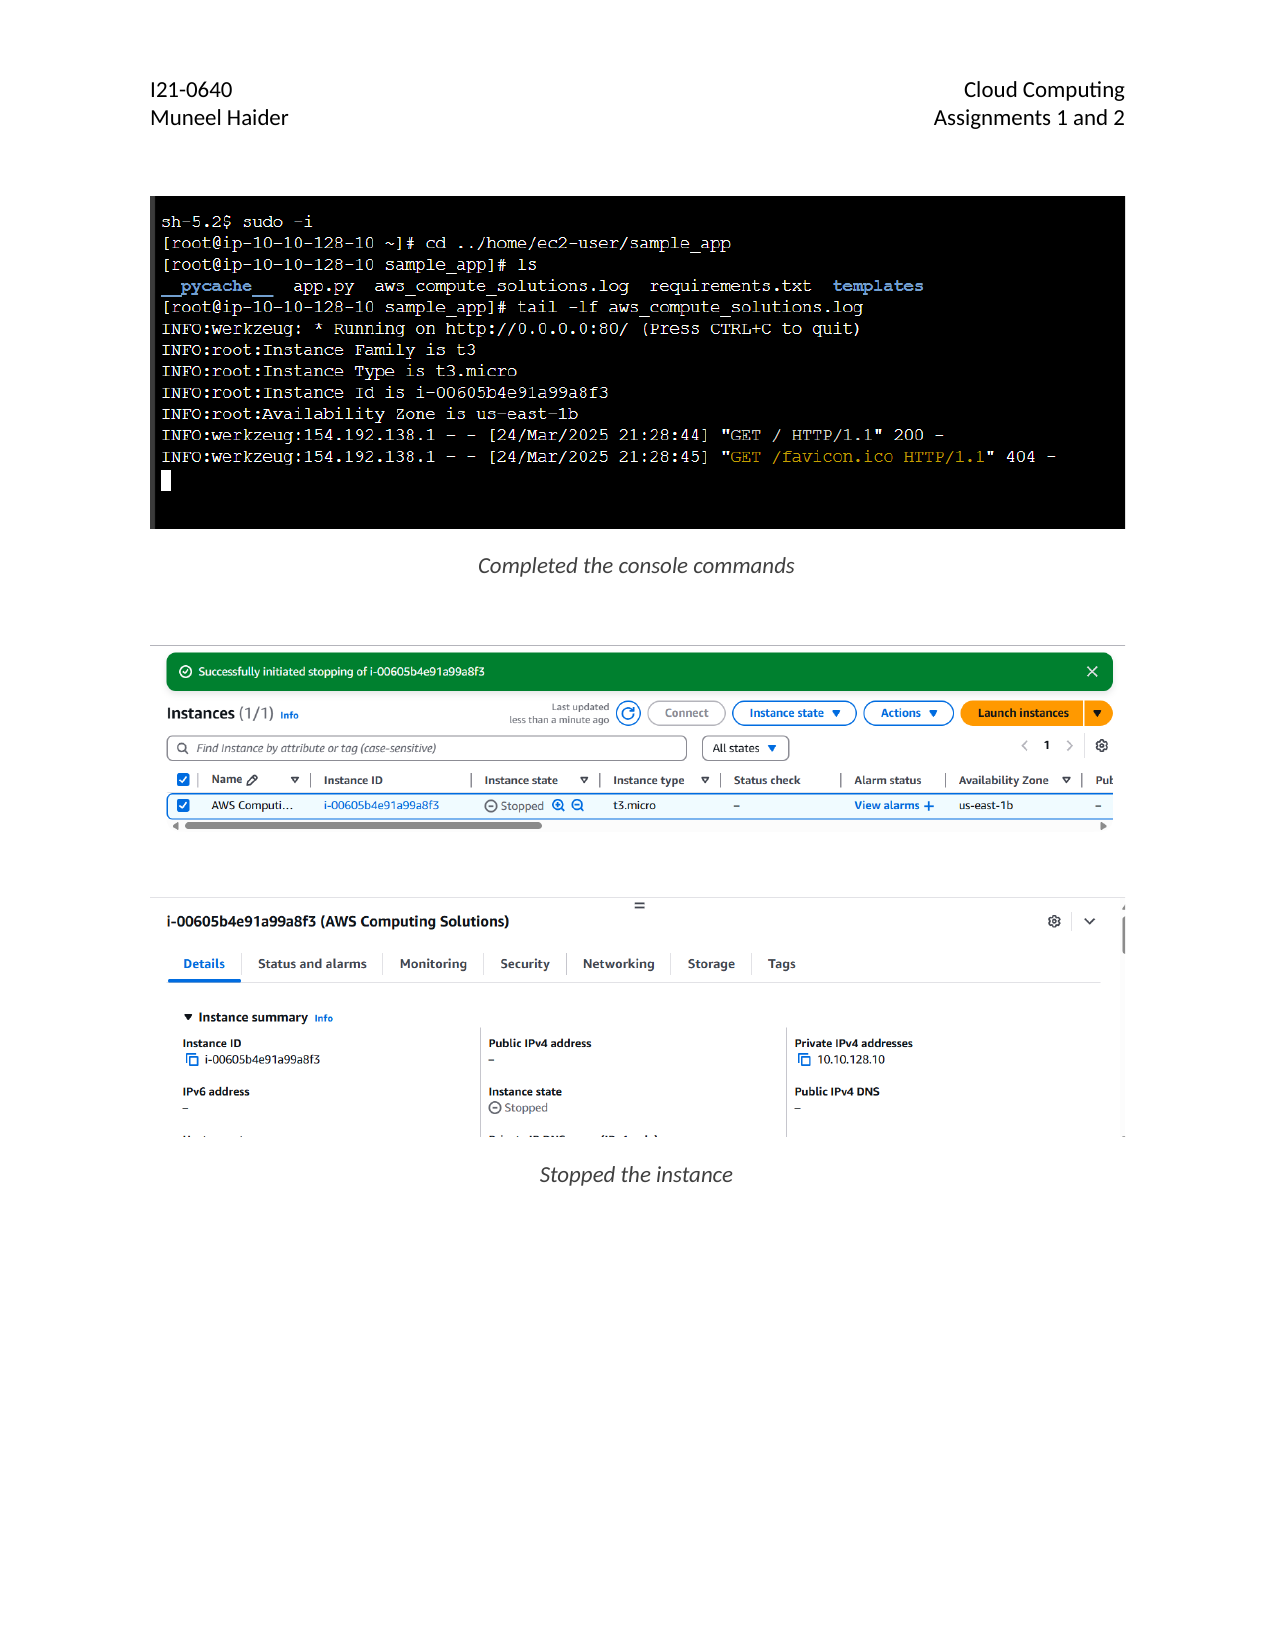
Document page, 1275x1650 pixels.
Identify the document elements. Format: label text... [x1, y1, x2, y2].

picture [150, 196, 1125, 529]
picture [150, 645, 1125, 1137]
text Stopped the instance [240, 1160, 1035, 1188]
text Completed the console commands [240, 552, 1035, 580]
